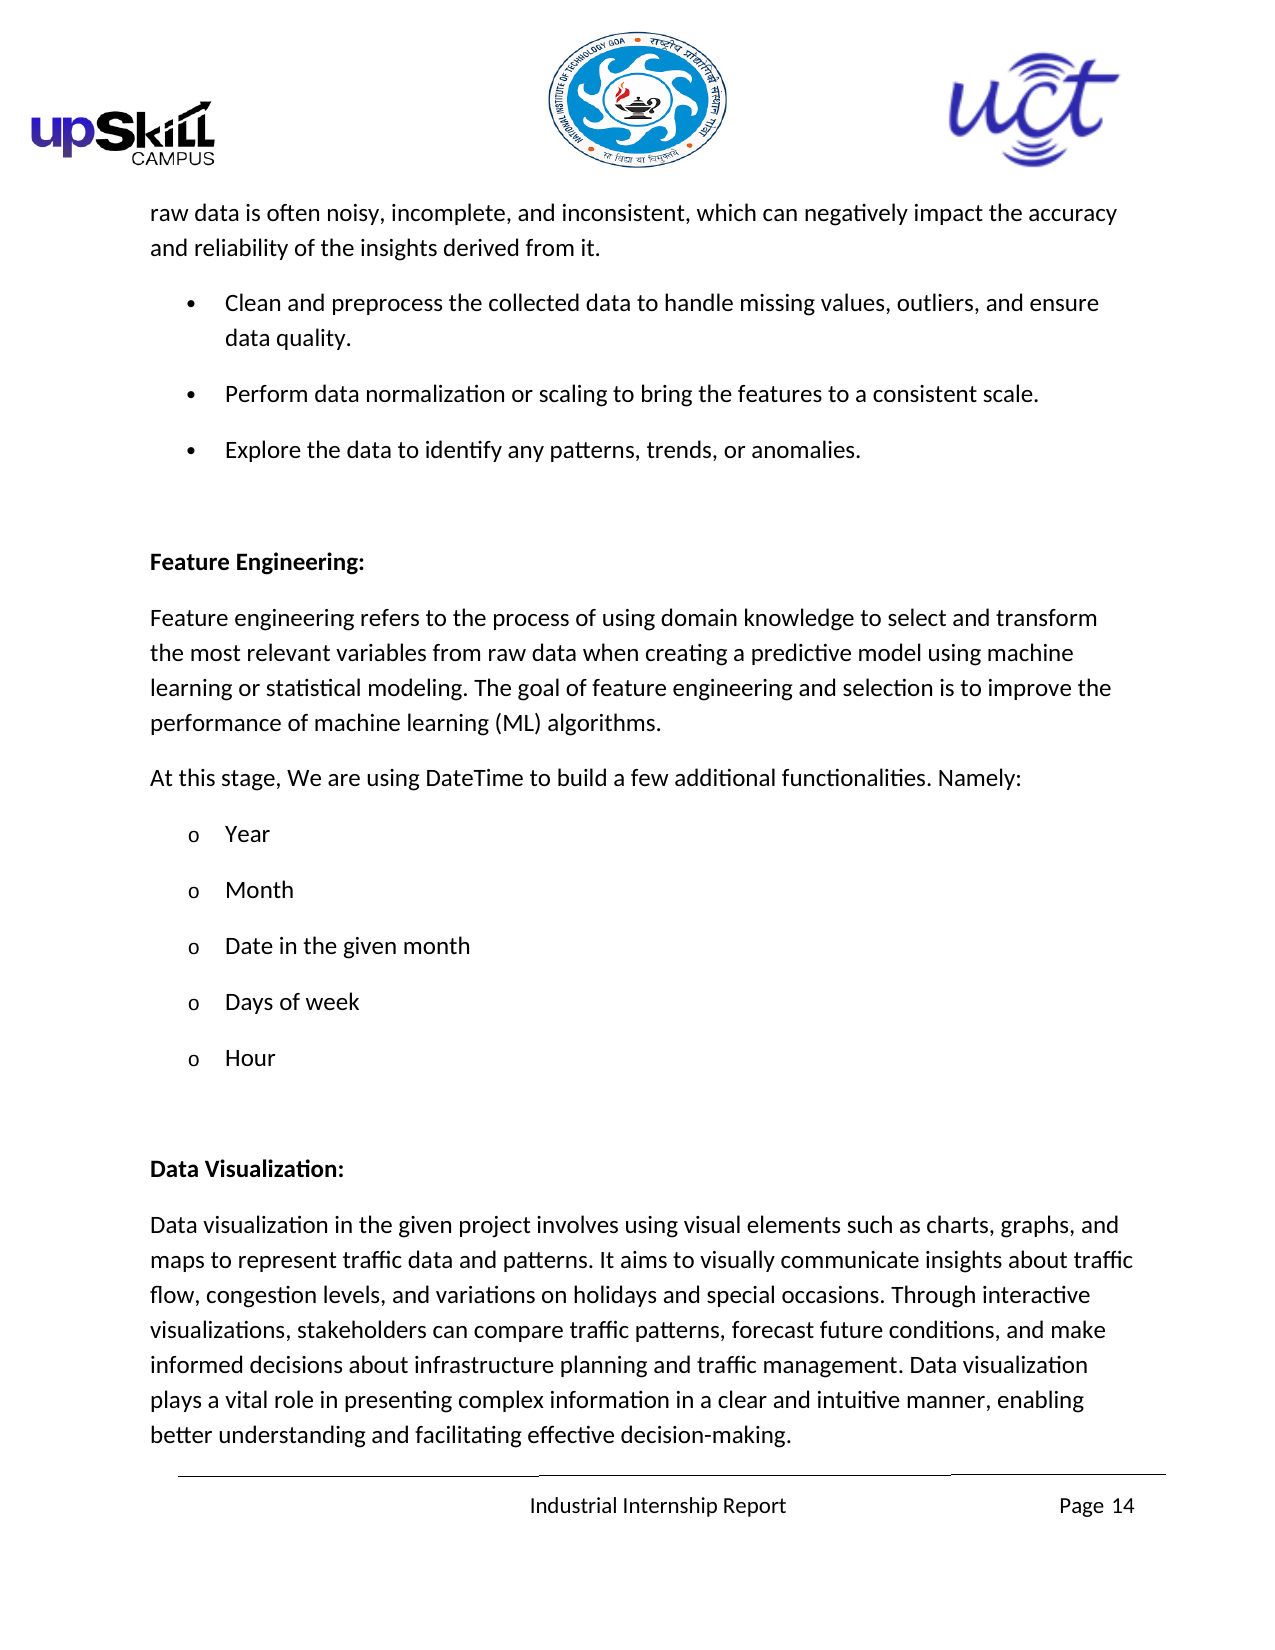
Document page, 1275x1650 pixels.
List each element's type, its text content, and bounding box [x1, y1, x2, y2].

list Perform data normalization or scaling to bring the features to a consistent scale. [187, 378, 1134, 409]
list Month [187, 874, 1134, 905]
list Year [187, 818, 1134, 849]
list Explore the data to identify any patterns, trends, or anomalies. [187, 434, 1134, 465]
list Clean and preprocess the collected data to handle missing values, outliers, and ensure data quality. [187, 288, 1134, 353]
text Data visualization in the given project involves using visual elements such as charts, graphs, and maps to represent traffic data and patterns. It aims to visually communicate insights about traffic flow, congestion levels, and variations on holidays and special occasions. Through interactive visualizations, stakeholders can compare traffic patterns, forecast future conditions, and make informed decisions about infrastructure planning and traffic management. Data visualization plays a vital role in presenting complex information in a clear and intuitive manner, enabling better understanding and facilitating effective decision-making. [150, 1209, 1134, 1450]
text Data Visualization: [150, 1153, 1134, 1184]
picture [946, 43, 1125, 169]
picture [543, 28, 732, 169]
list Hour [187, 1042, 1134, 1072]
picture [0, 89, 246, 169]
list Days of week [187, 986, 1134, 1016]
text At this stage, We are using DateTime to build a few additional functionalities. Namely: [150, 763, 1134, 793]
text Feature engineering refers to the process of using domain knowledge to select and transform the most relevant variables from raw data when creating a predictive model using machine learning or statistical modeling. The goal of feature engineering and selection is to improve the performance of machine learning (ML) algorithms. [150, 602, 1134, 737]
text Feature Engineering: [150, 546, 1134, 576]
list Date in the given month [187, 930, 1134, 961]
